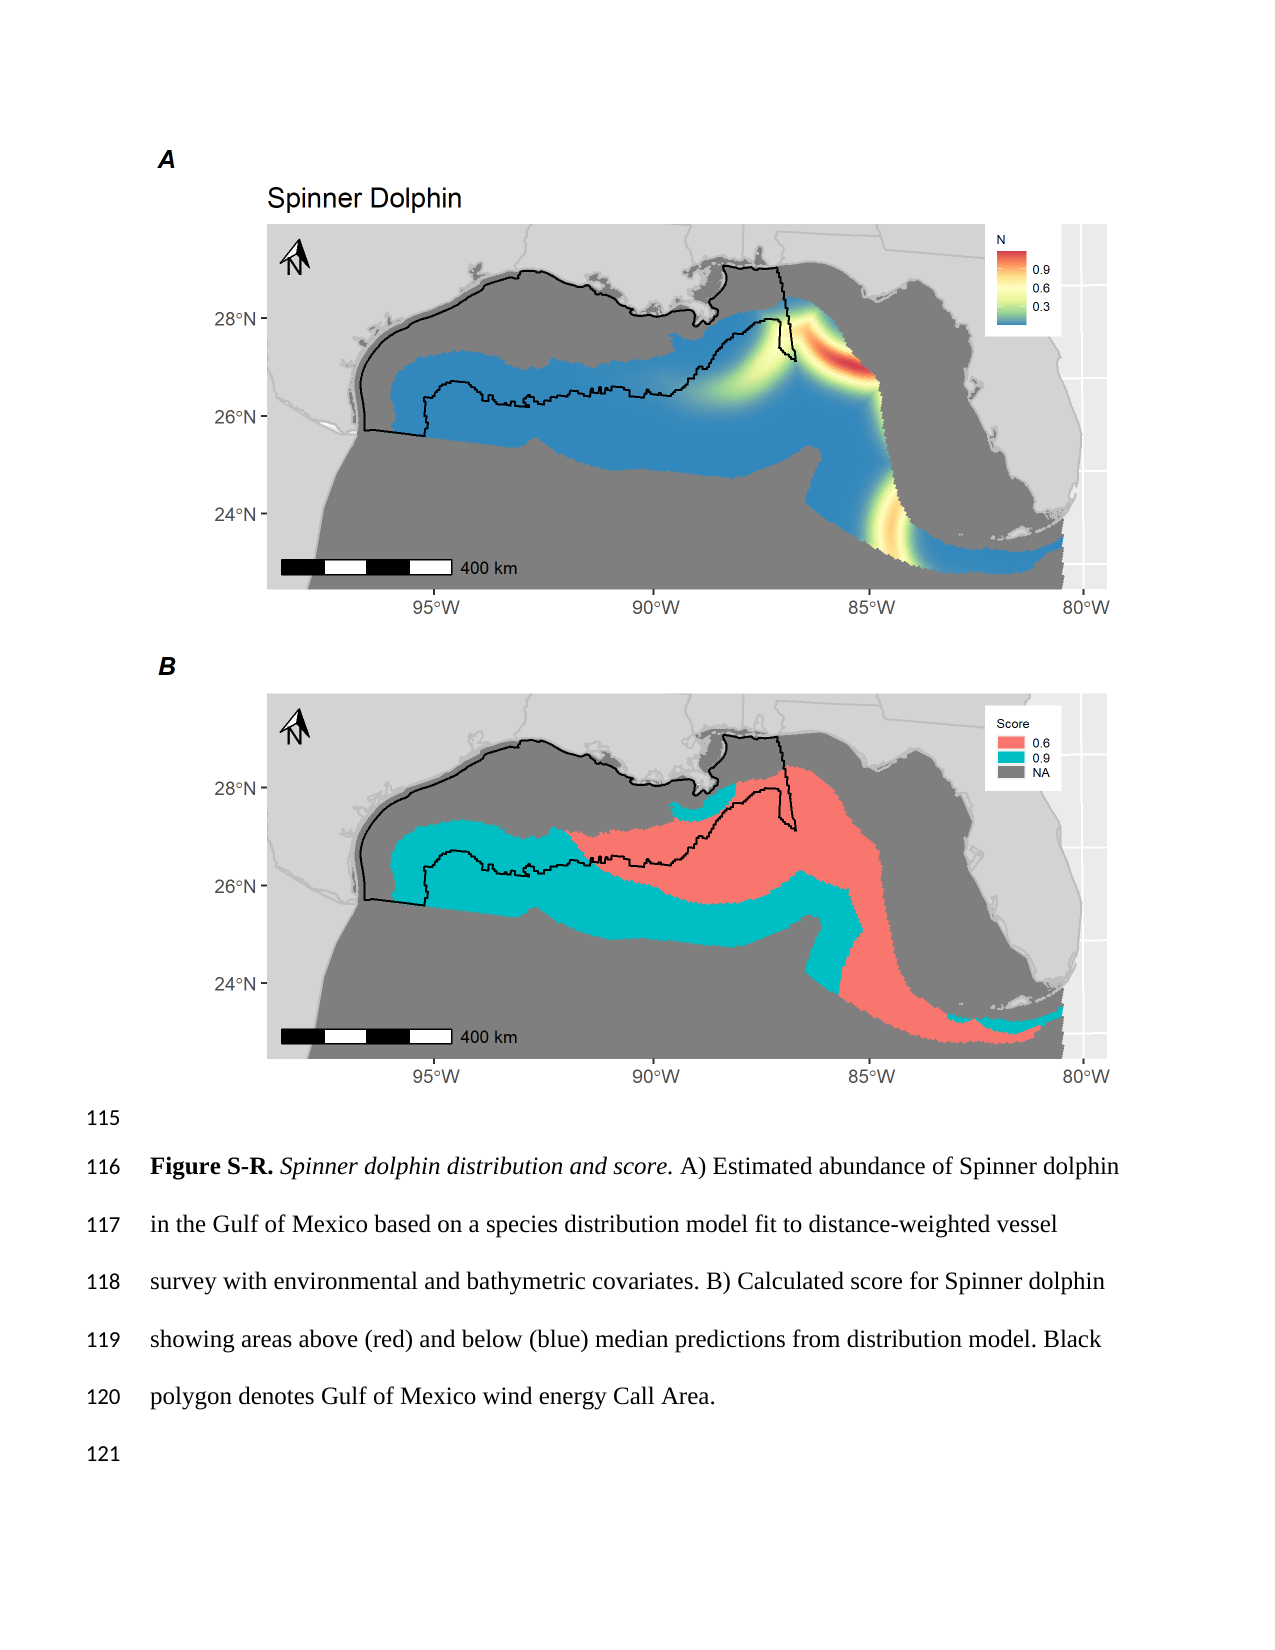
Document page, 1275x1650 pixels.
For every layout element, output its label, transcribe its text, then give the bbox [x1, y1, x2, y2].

text Figure S-R. Spinner dolphin distribution and score. A) Estimated abundance of Spinner dolphin in the Gulf of Mexico based on a species distribution model fit to distance-weighted vessel survey with environmental and bathymetric covariates. B) Calculated score for Spinner dolphin showing areas above (red) and below (blue) median predictions from distribution model. Black polygon denotes Gulf of Mexico wind energy Call Area. [150, 1151, 1125, 1410]
picture [150, 150, 1125, 1125]
